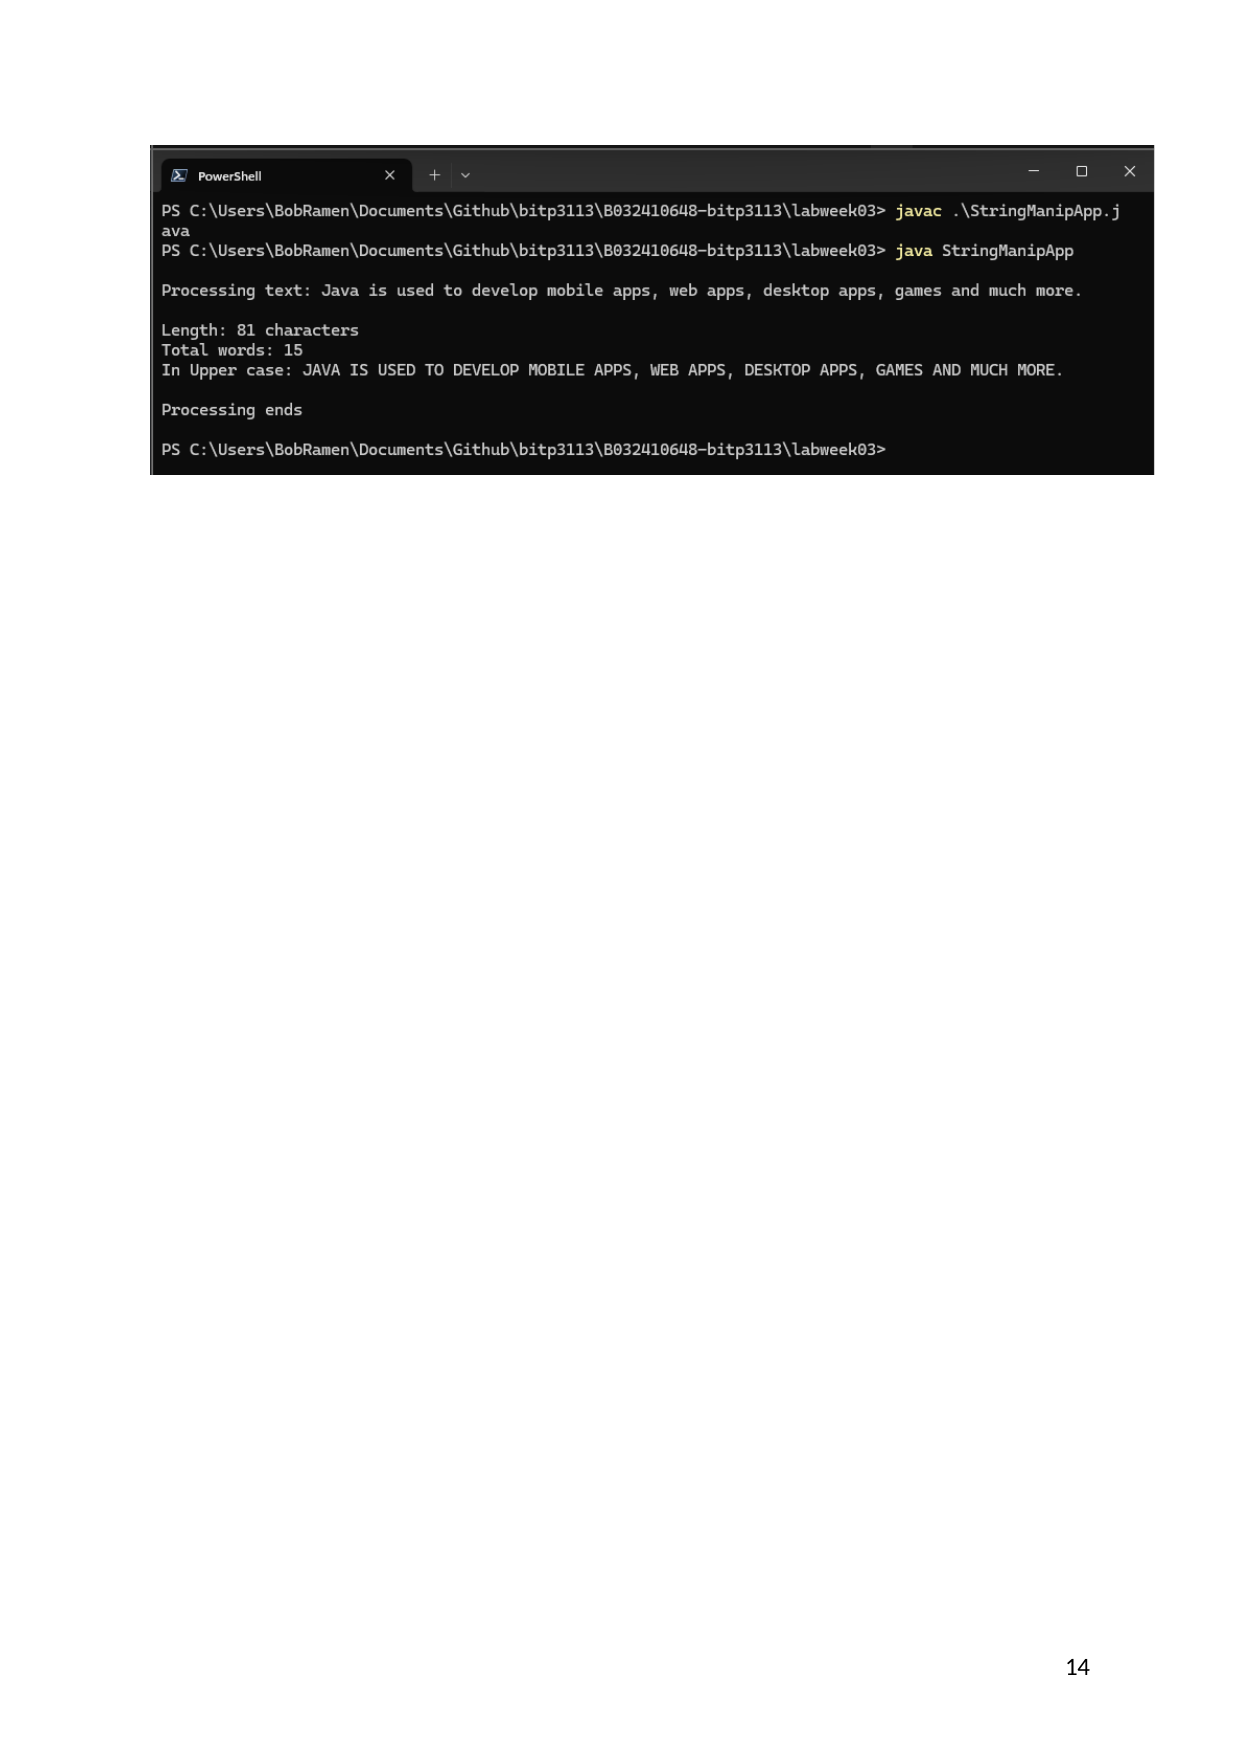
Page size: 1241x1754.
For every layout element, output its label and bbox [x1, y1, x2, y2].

picture [150, 145, 1155, 475]
